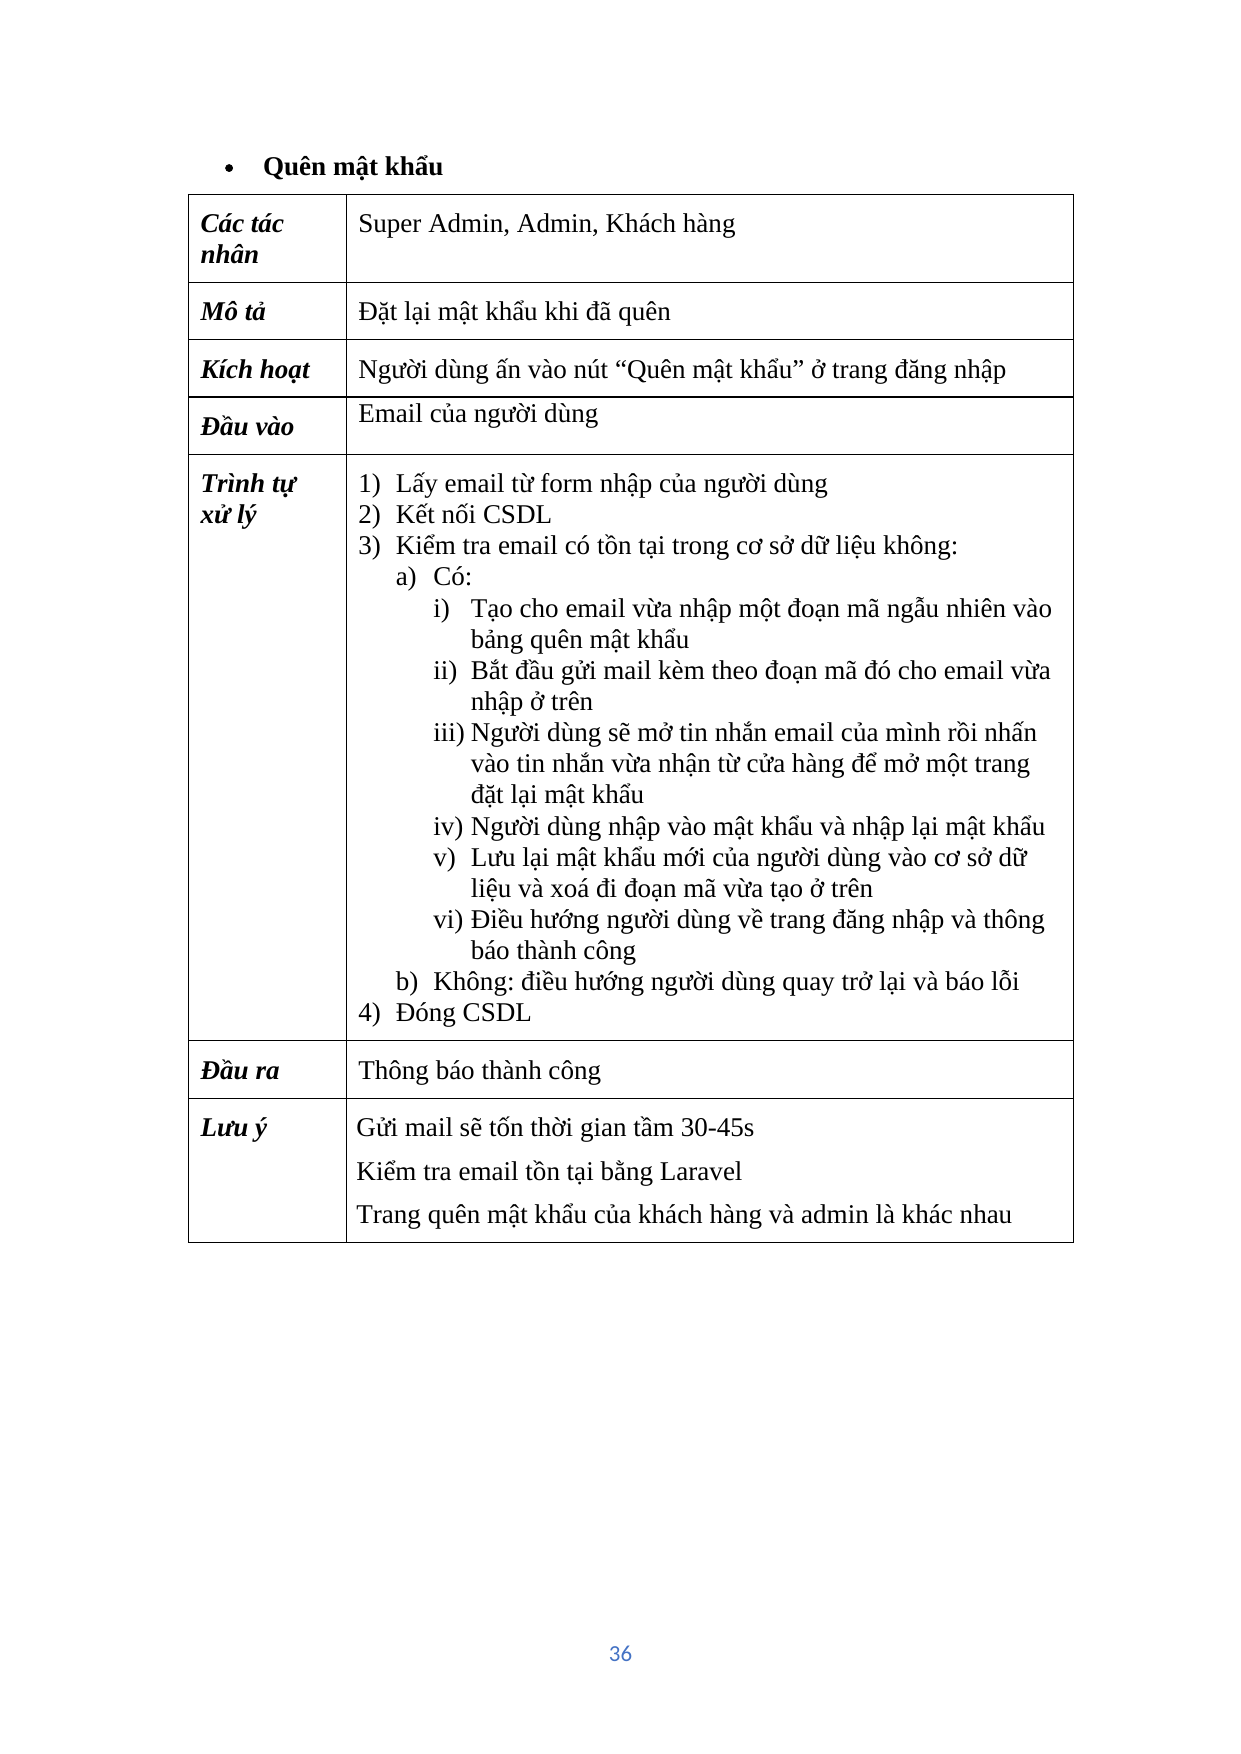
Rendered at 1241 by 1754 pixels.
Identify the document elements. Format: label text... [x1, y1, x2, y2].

table_cell Email của người dùng [347, 398, 1073, 453]
table_cell Kích hoạt [189, 340, 346, 396]
table_cell Gửi mail sẽ tốn thời gian tầm 30-45s Kiểm tra email tồn tại bằng Laravel Trang quên mật khẩu của khách hàng và admin là khác nhau [347, 1099, 1073, 1242]
table_cell Trình tự xử lý [189, 455, 346, 1040]
table_cell Lưu ý [189, 1099, 346, 1242]
table_cell Đặt lại mật khẩu khi đã quên [347, 283, 1073, 339]
table_cell Đầu ra [189, 1041, 346, 1097]
table_cell Thông báo thành công [347, 1041, 1073, 1097]
table_header Super Admin, Admin, Khách hàng [347, 195, 1073, 282]
table_cell Mô tả [189, 283, 346, 339]
table_cell Lấy email từ form nhập của người dùng Kết nối CSDL Kiểm tra email có tồn tại trong cơ sở dữ liệu không: Có: Tạo cho email vừa nhập một đoạn mã ngẫu nhiên vào bảng quên mật khẩu Bắt đầu gửi mail kèm theo đoạn mã đó cho email vừa nhập ở trên Người dùng sẽ mở tin nhắn email của mình rồi nhấn vào tin nhắn vừa nhận từ cửa hàng để mở một trang đặt lại mật khẩu Người dùng nhập vào mật khẩu và nhập lại mật khẩu Lưu lại mật khẩu mới của người dùng vào cơ sở dữ liệu và xoá đi đoạn mã vừa tạo ở trên Điều hướng người dùng về trang đăng nhập và thông báo thành công Không: điều hướng người dùng quay trở lại và báo lỗi Đóng CSDL [347, 455, 1073, 1040]
list Quên mật khẩu [225, 150, 1053, 181]
table_cell Đầu vào [189, 398, 346, 453]
table_cell Người dùng ấn vào nút “Quên mật khẩu” ở trang đăng nhập [347, 340, 1073, 396]
table_header Các tác nhân [189, 195, 346, 282]
